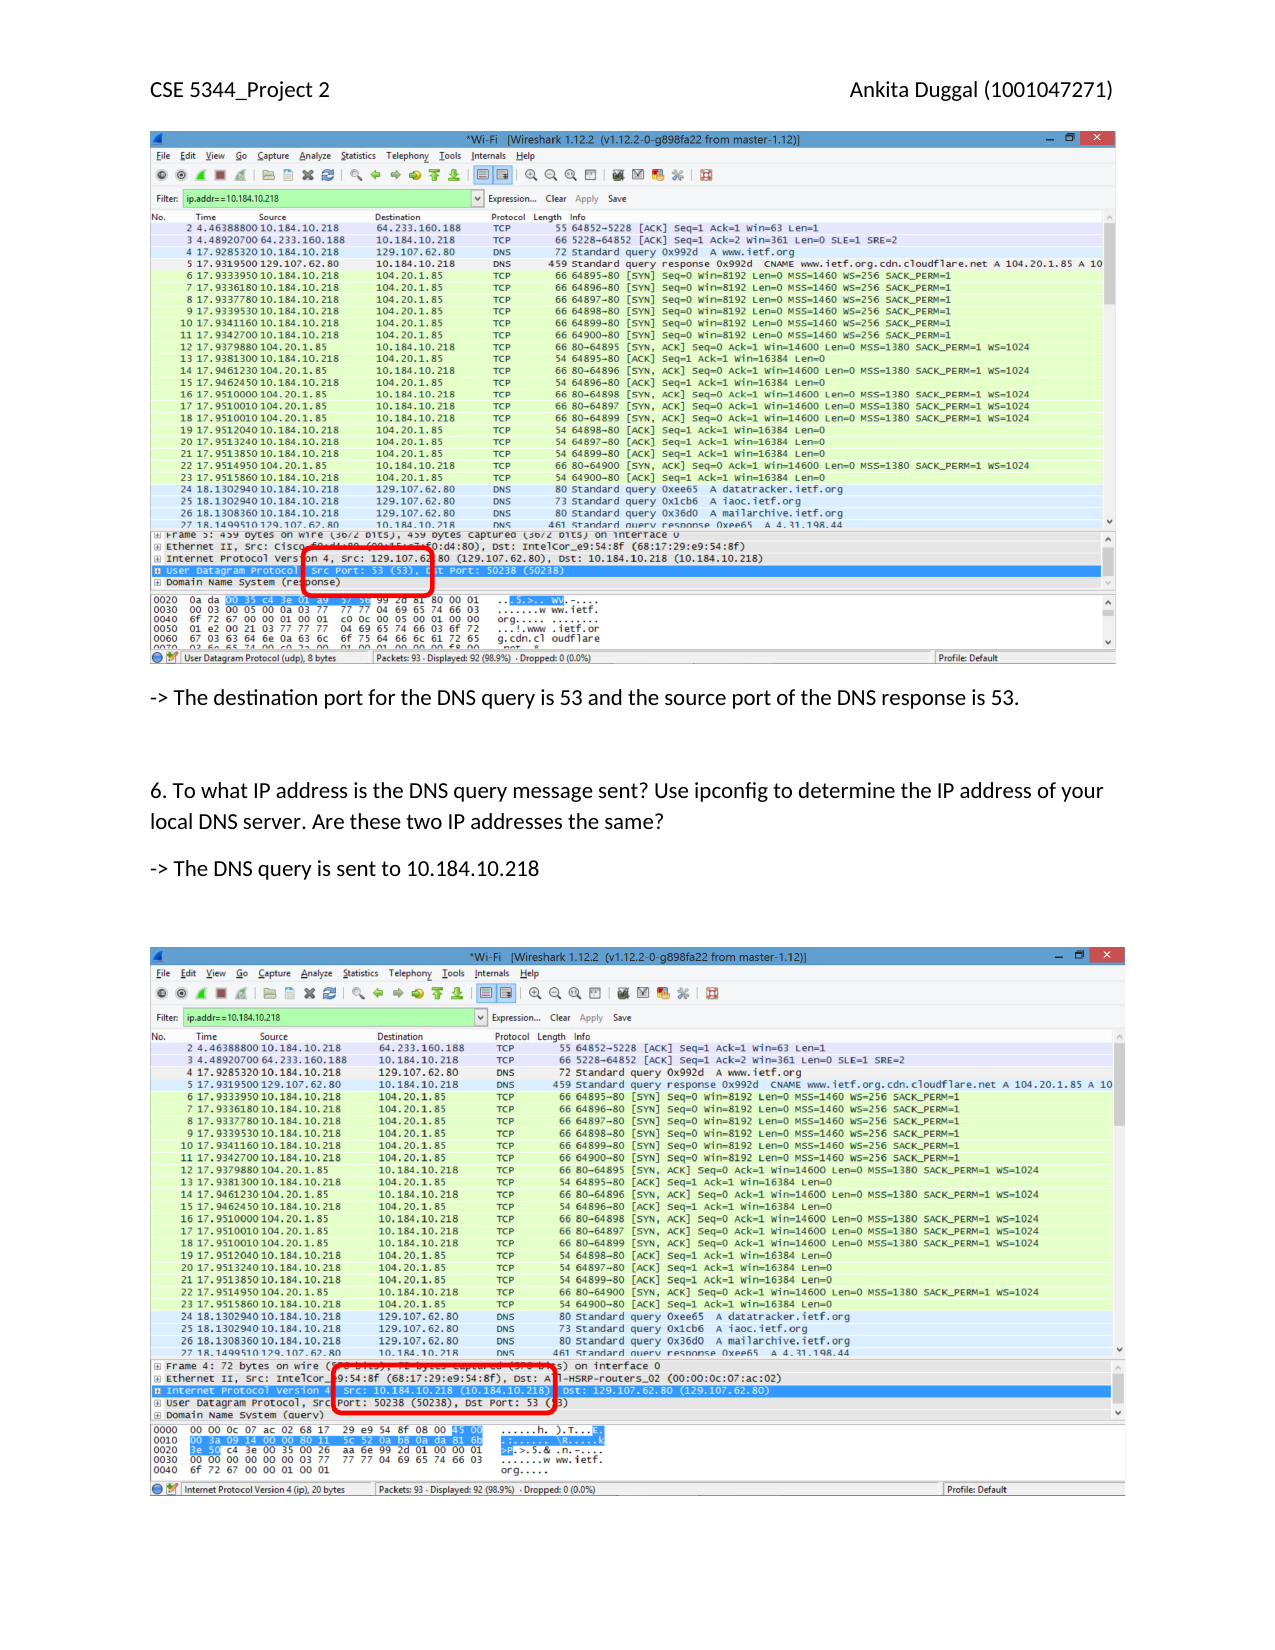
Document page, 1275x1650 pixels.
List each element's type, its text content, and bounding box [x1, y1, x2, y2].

text -> The DNS query is sent to 10.184.10.218 [150, 854, 1125, 882]
picture [150, 131, 1116, 664]
picture [150, 947, 1125, 1496]
text -> The destination port for the DNS query is 53 and the source port of the DNS response is 53. [150, 683, 1125, 711]
text 6. To what IP address is the DNS query message sent? Use ipconfig to determine the IP address of your local DNS server. Are these two IP addresses the same? [150, 777, 1125, 835]
